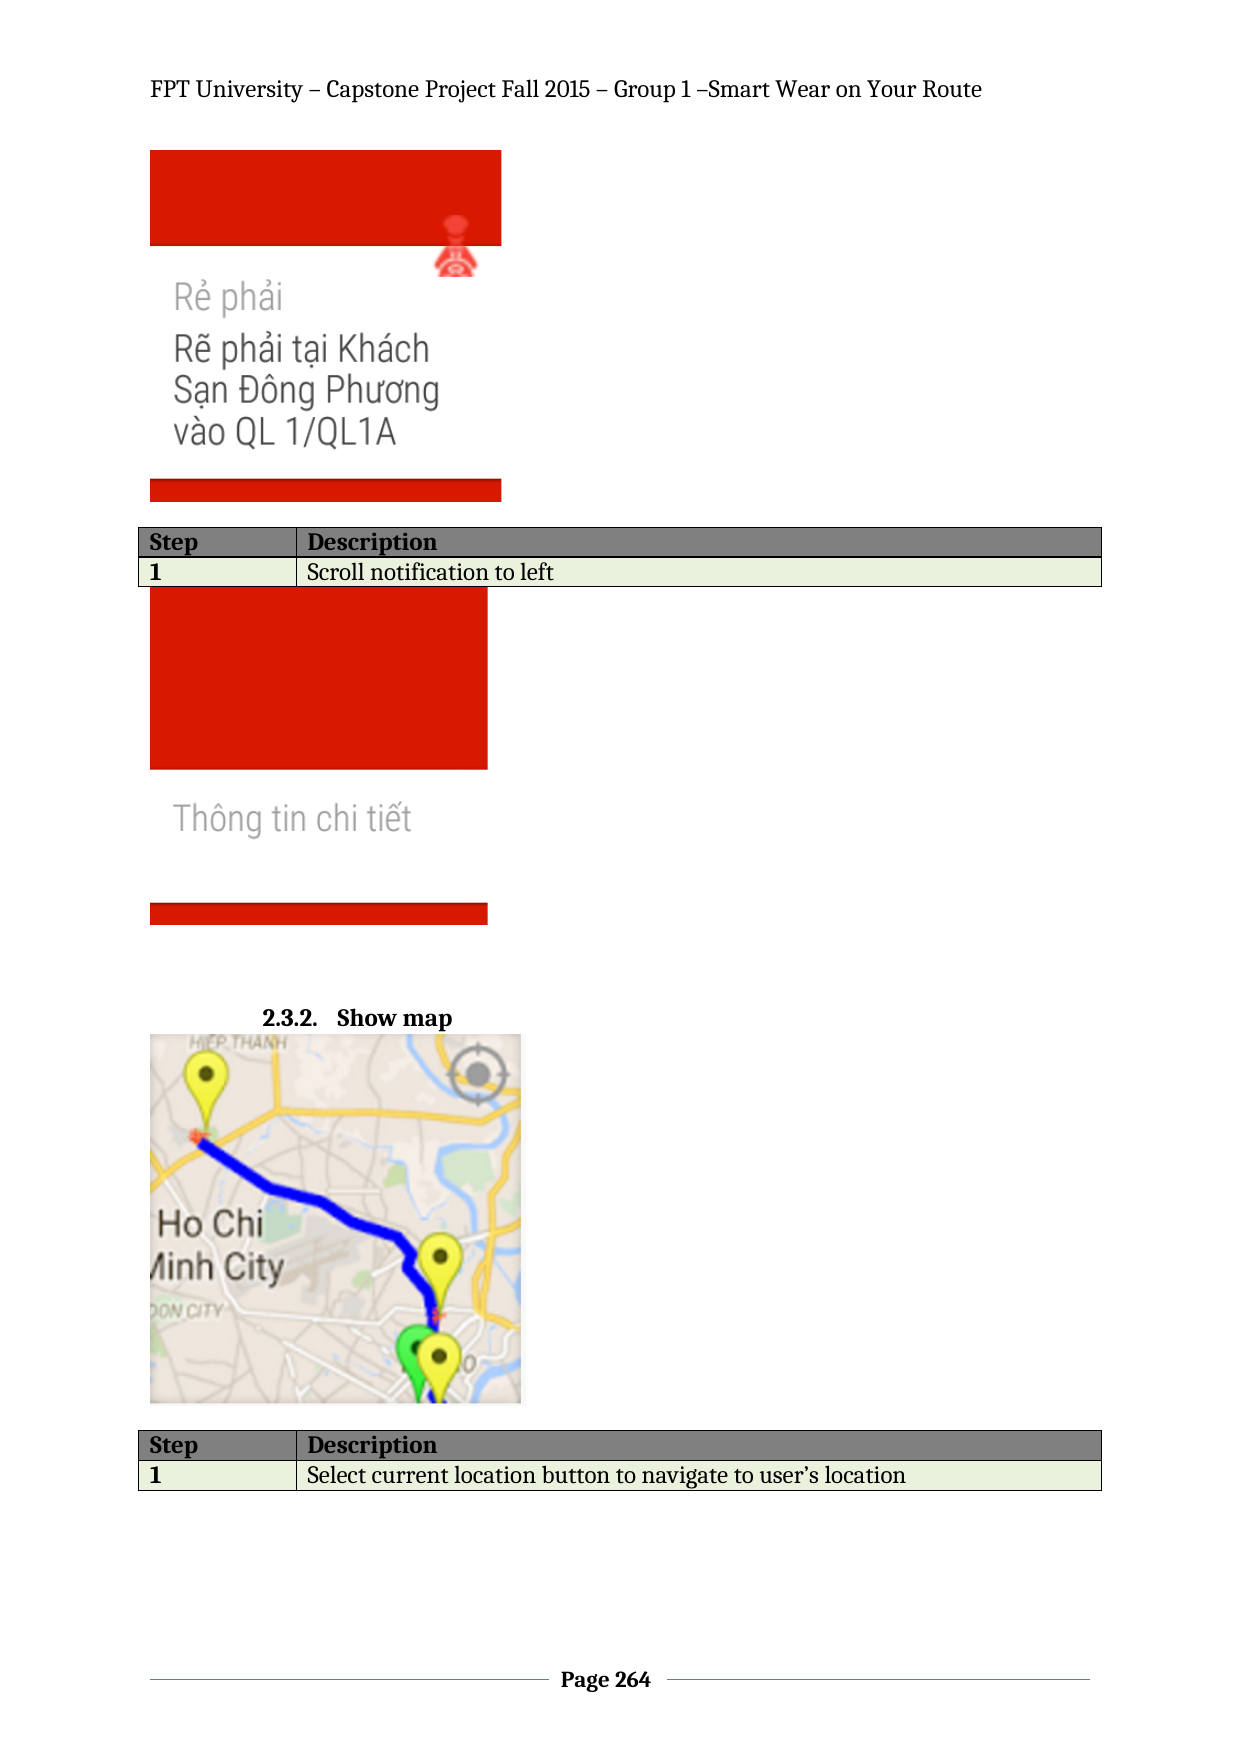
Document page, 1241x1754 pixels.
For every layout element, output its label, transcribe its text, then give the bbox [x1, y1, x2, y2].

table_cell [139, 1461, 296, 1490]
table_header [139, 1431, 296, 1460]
picture [150, 587, 488, 925]
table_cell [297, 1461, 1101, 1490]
picture [150, 150, 502, 502]
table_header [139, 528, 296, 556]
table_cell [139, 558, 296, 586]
picture [150, 1034, 526, 1406]
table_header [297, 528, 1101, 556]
subtitle Show map [262, 1004, 1090, 1032]
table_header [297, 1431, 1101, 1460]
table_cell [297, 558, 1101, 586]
